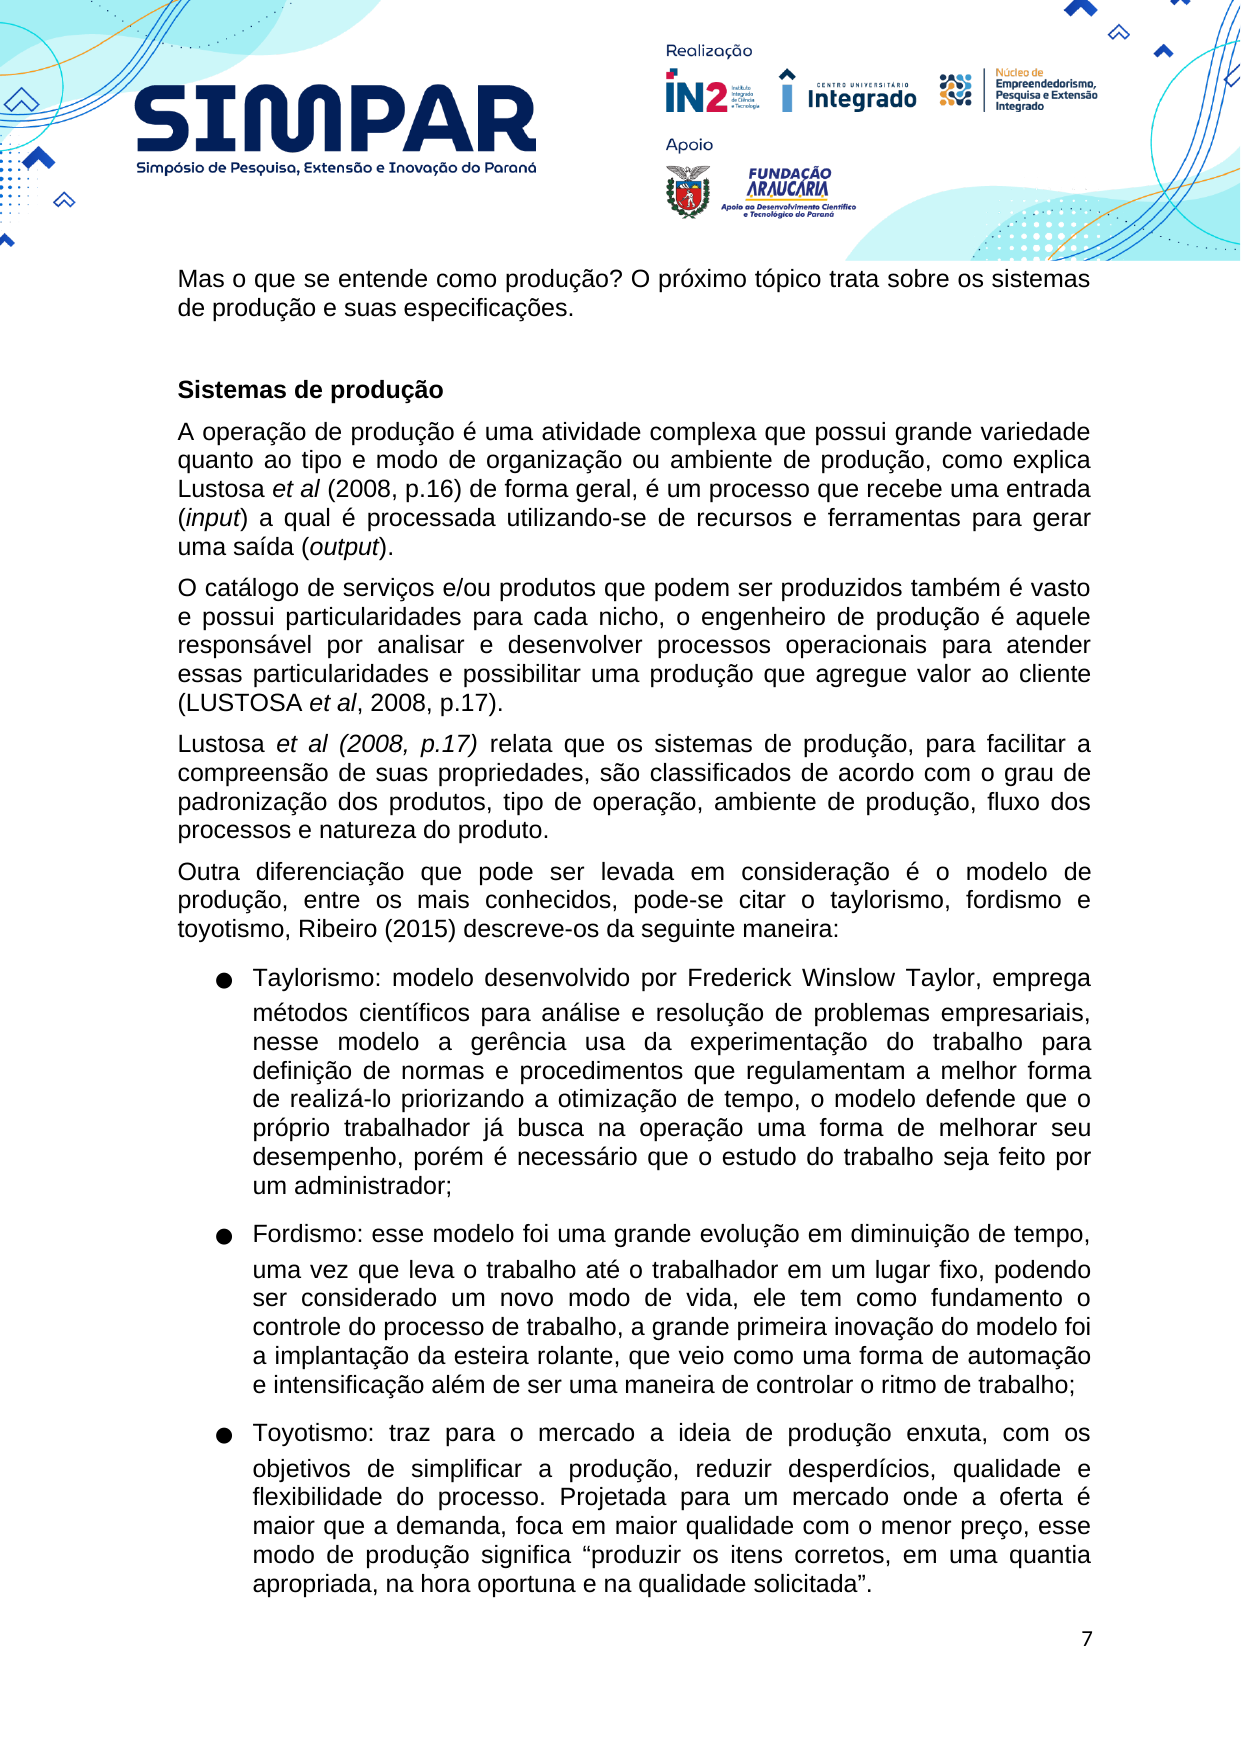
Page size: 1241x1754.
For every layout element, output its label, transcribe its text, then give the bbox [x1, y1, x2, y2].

text O catálogo de serviços e/ou produtos que podem ser produzidos também é vasto e possui particularidades para cada nicho, o engenheiro de produção é aquele responsável por analisar e desenvolver processos operacionais para atender essas particularidades e possibilitar uma produção que agregue valor ao cliente (LUSTOSA et al, 2008, p.17). [177, 573, 1092, 717]
text Outra diferenciação que pode ser levada em consideração é o modelo de produção, entre os mais conhecidos, pode-se citar o taylorismo, fordismo e toyotismo, Ribeiro (2015) descreve-os da seguinte maneira: [177, 857, 1092, 943]
list Taylorismo: modelo desenvolvido por Frederick Winslow Taylor, emprega métodos científicos para análise e resolução de problemas empresariais, nesse modelo a gerência usa da experimentação do trabalho para definição de normas e procedimentos que regulamentam a melhor forma de realizá-lo priorizando a otimização de tempo, o modelo defende que o próprio trabalhador já busca na operação uma forma de melhorar seu desempenho, porém é necessário que o estudo do trabalho seja feito por um administrador; [215, 956, 1092, 1199]
list Fordismo: esse modelo foi uma grande evolução em diminuição de tempo, uma vez que leva o trabalho até o trabalhador em um lugar fixo, podendo ser considerado um novo modo de vida, ele tem como fundamento o controle do processo de trabalho, a grande primeira inovação do modelo foi a implantação da esteira rolante, que veio como uma forma de automação e intensificação além de ser uma maneira de controlar o ritmo de trabalho; [215, 1212, 1092, 1398]
picture [0, 0, 1241, 261]
list Toyotismo: traz para o mercado a ideia de produção enxuta, com os objetivos de simplificar a produção, reduzir desperdícios, qualidade e flexibilidade do processo. Projetada para um mercado onde a oferta é maior que a demanda, foca em maior qualidade com o menor preço, esse modo de produção significa “produzir os itens corretos, em uma quantia apropriada, na hora oportuna e na qualidade solicitada”. [215, 1411, 1092, 1597]
text Mas o que se entende como produção? O próximo tópico trata sobre os sistemas de produção e suas especificações. [177, 264, 1092, 322]
text A operação de produção é uma atividade complexa que possui grande variedade quanto ao tipo e modo de organização ou ambiente de produção, como explica Lustosa et al (2008, p.16) de forma geral, é um processo que recebe uma entrada (input) a qual é processada utilizando-se de recursos e ferramentas para gerar uma saída (output). [177, 417, 1092, 561]
text Lustosa et al (2008, p.17) relata que os sistemas de produção, para facilitar a compreensão de suas propriedades, são classificados de acordo com o grau de padronização dos produtos, tipo de operação, ambiente de produção, fluxo dos processos e natureza do produto. [177, 729, 1092, 844]
text Sistemas de produção [177, 376, 1092, 404]
